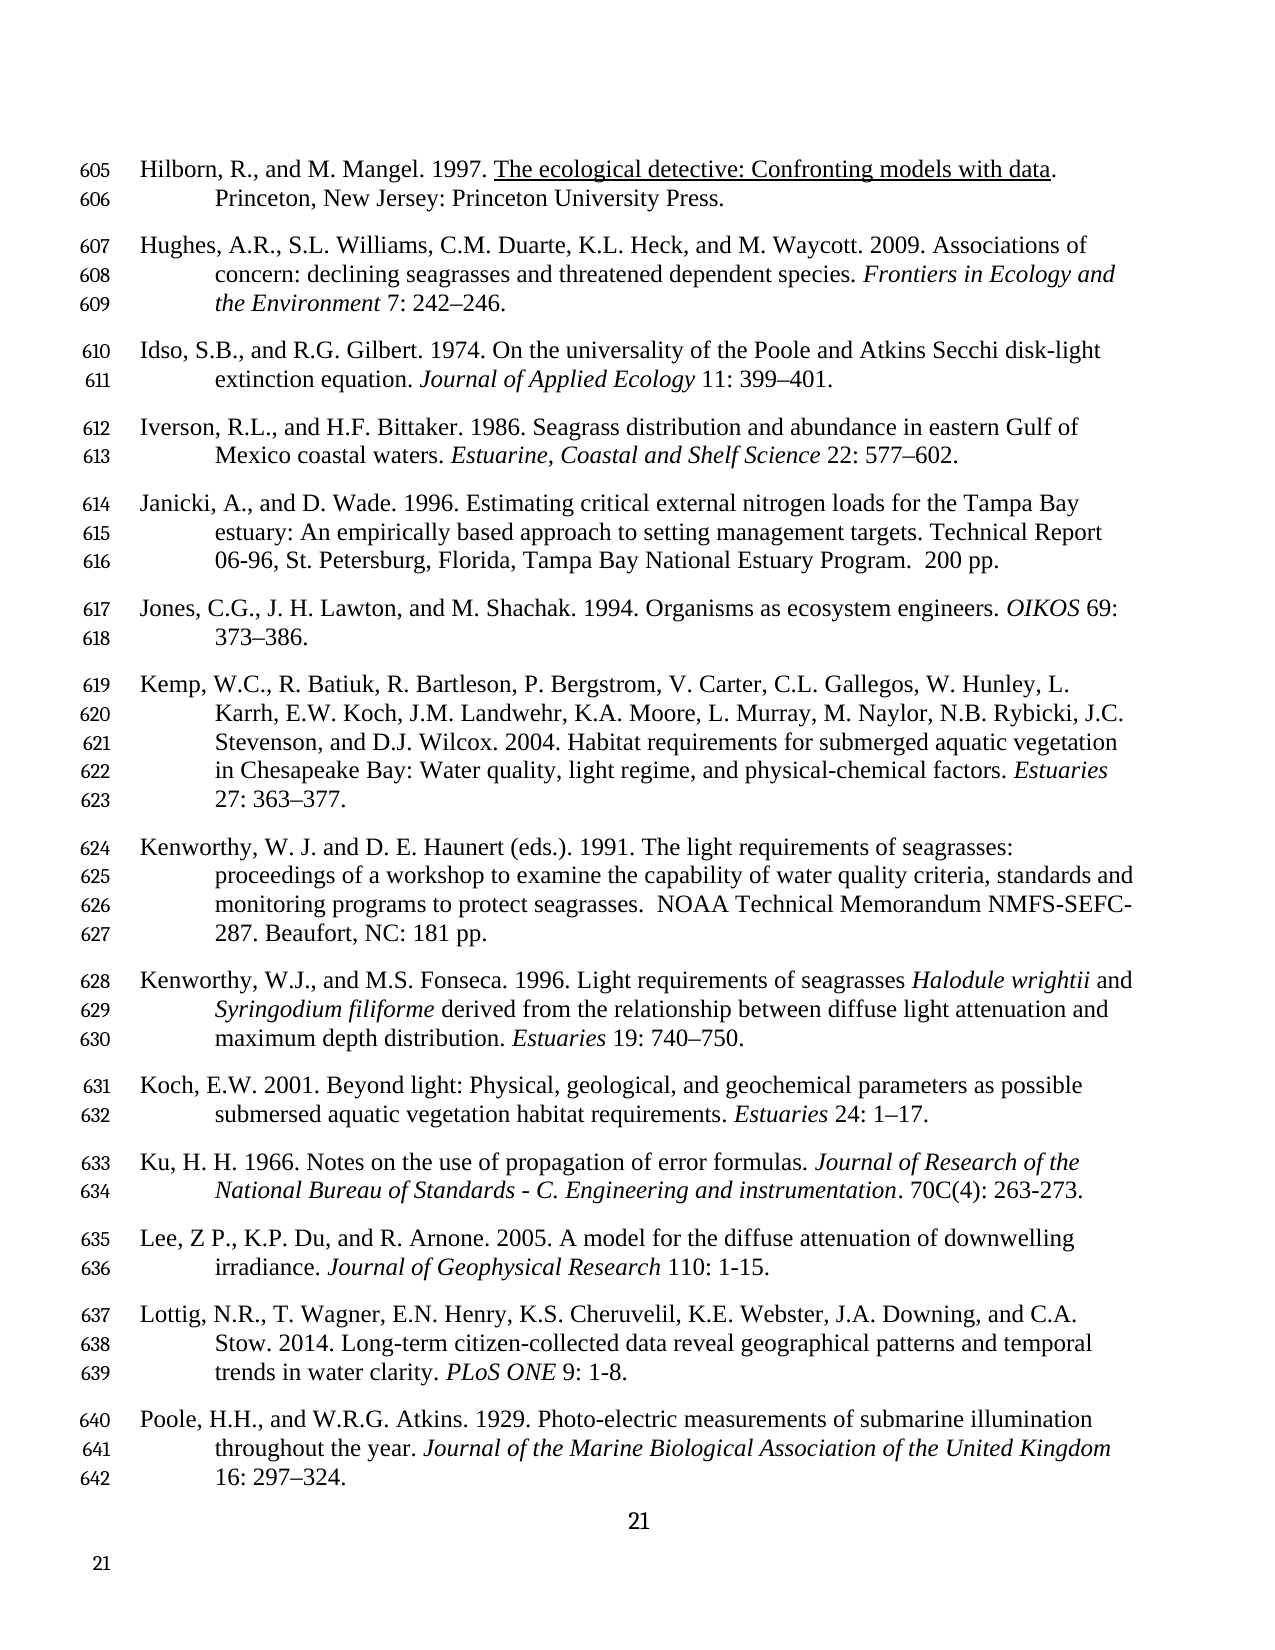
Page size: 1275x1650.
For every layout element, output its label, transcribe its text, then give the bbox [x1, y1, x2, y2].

text Koch, E.W. 2001. Beyond light: Physical, geological, and geochemical parameters as possible submersed aquatic vegetation habitat requirements. Estuaries 24: 1–17. [139, 1070, 1137, 1128]
text Kenworthy, W. J. and D. E. Haunert (eds.). 1991. The light requirements of seagrasses: proceedings of a workshop to examine the capability of water quality criteria, standards and monitoring programs to protect seagrasses. NOAA Technical Memorandum NMFS-SEFC-287. Beaufort, NC: 181 pp. [139, 832, 1137, 947]
text Hilborn, R., and M. Mangel. 1997. The ecological detective: Confronting models with data. Princeton, New Jersey: Princeton University Press. [139, 154, 1137, 212]
text Janicki, A., and D. Wade. 1996. Estimating critical external nitrogen loads for the Tampa Bay estuary: An empirically based approach to setting management targets. Technical Report 06-96, St. Petersburg, Florida, Tampa Bay National Estuary Program. 200 pp. [139, 488, 1137, 574]
text Iverson, R.L., and H.F. Bittaker. 1986. Seagrass distribution and abundance in eastern Gulf of Mexico coastal waters. Estuarine, Coastal and Shelf Science 22: 577–602. [139, 412, 1137, 469]
text Kenworthy, W.J., and M.S. Fonseca. 1996. Light requirements of seagrasses Halodule wrightii and Syringodium filiforme derived from the relationship between diffuse light attenuation and maximum depth distribution. Estuaries 19: 740–750. [139, 965, 1137, 1052]
text Kemp, W.C., R. Batiuk, R. Bartleson, P. Bergstrom, V. Carter, C.L. Gallegos, W. Hunley, L. Karrh, E.W. Koch, J.M. Landwehr, K.A. Moore, L. Murray, M. Naylor, N.B. Rybicki, J.C. Stevenson, and D.J. Wilcox. 2004. Habitat requirements for submerged aquatic vegetation in Chesapeake Bay: Water quality, light regime, and physical-chemical factors. Estuaries 27: 363–377. [139, 669, 1137, 813]
text Jones, C.G., J. H. Lawton, and M. Shachak. 1994. Organisms as ecosystem engineers. OIKOS 69: 373–386. [139, 593, 1137, 650]
text Lee, Z P., K.P. Du, and R. Arnone. 2005. A model for the diffuse attenuation of downwelling irradiance. Journal of Geophysical Research 110: 1-15. [139, 1223, 1137, 1280]
text Idso, S.B., and R.G. Gilbert. 1974. On the universality of the Poole and Atkins Secchi disk-light extinction equation. Journal of Applied Ecology 11: 399–401. [139, 335, 1137, 393]
text Hughes, A.R., S.L. Williams, C.M. Duarte, K.L. Heck, and M. Waycott. 2009. Associations of concern: declining seagrasses and threatened dependent species. Frontiers in Ecology and the Environment 7: 242–246. [139, 230, 1137, 317]
text Lottig, N.R., T. Wagner, E.N. Henry, K.S. Cheruvelil, K.E. Webster, J.A. Downing, and C.A. Stow. 2014. Long-term citizen-collected data reveal geographical patterns and temporal trends in water clarity. PLoS ONE 9: 1-8. [139, 1299, 1137, 1385]
text Poole, H.H., and W.R.G. Atkins. 1929. Photo-electric measurements of submarine illumination throughout the year. Journal of the Marine Biological Association of the United Kingdom 16: 297–324. [139, 1404, 1137, 1490]
text Ku, H. H. 1966. Notes on the use of propagation of error formulas. Journal of Research of the National Bureau of Standards - C. Engineering and instrumentation. 70C(4): 263-273. [139, 1147, 1137, 1204]
